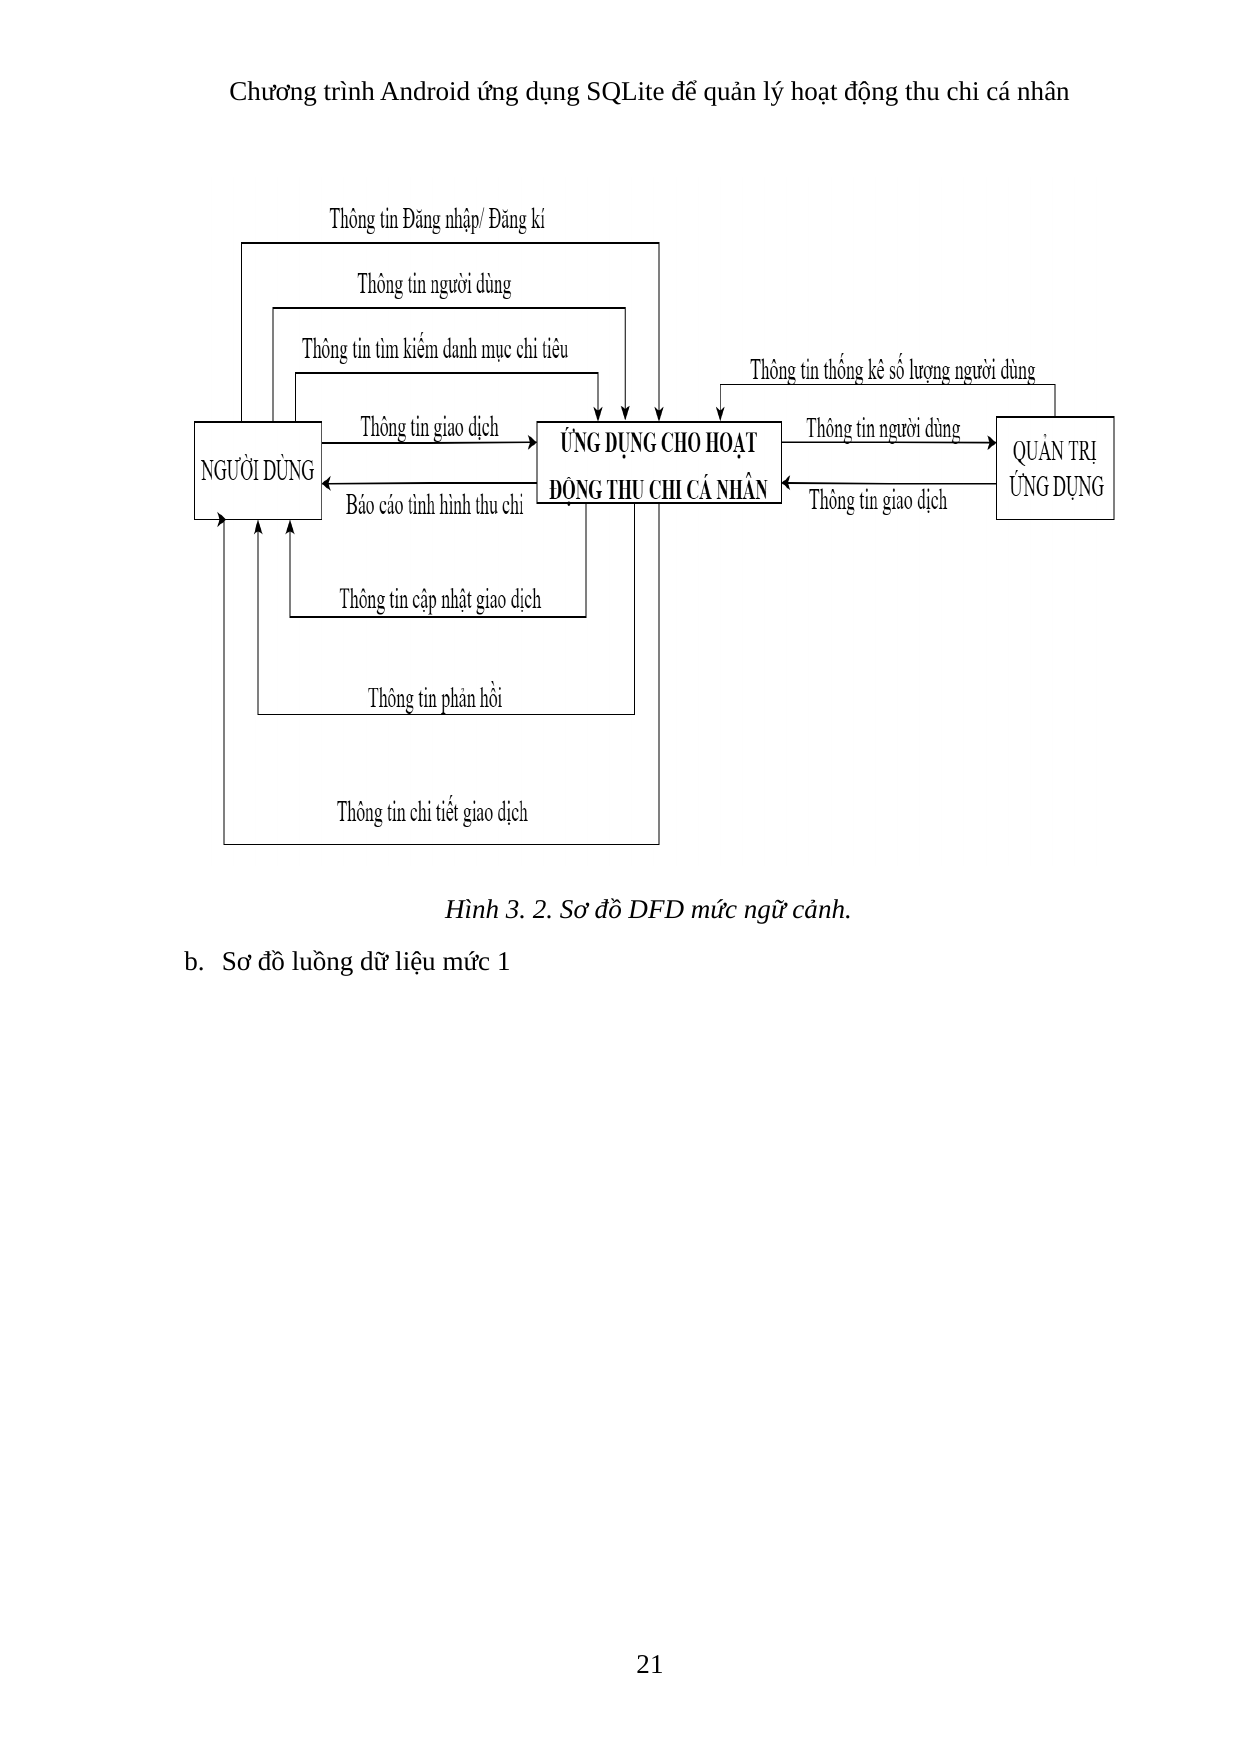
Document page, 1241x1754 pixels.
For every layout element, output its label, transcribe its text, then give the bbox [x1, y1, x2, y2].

picture [189, 177, 1117, 866]
text Hình 3. 2. Sơ đồ DFD mức ngữ cảnh. [177, 893, 1122, 924]
list Sơ đồ luồng dữ liệu mức 1 [184, 945, 1122, 976]
